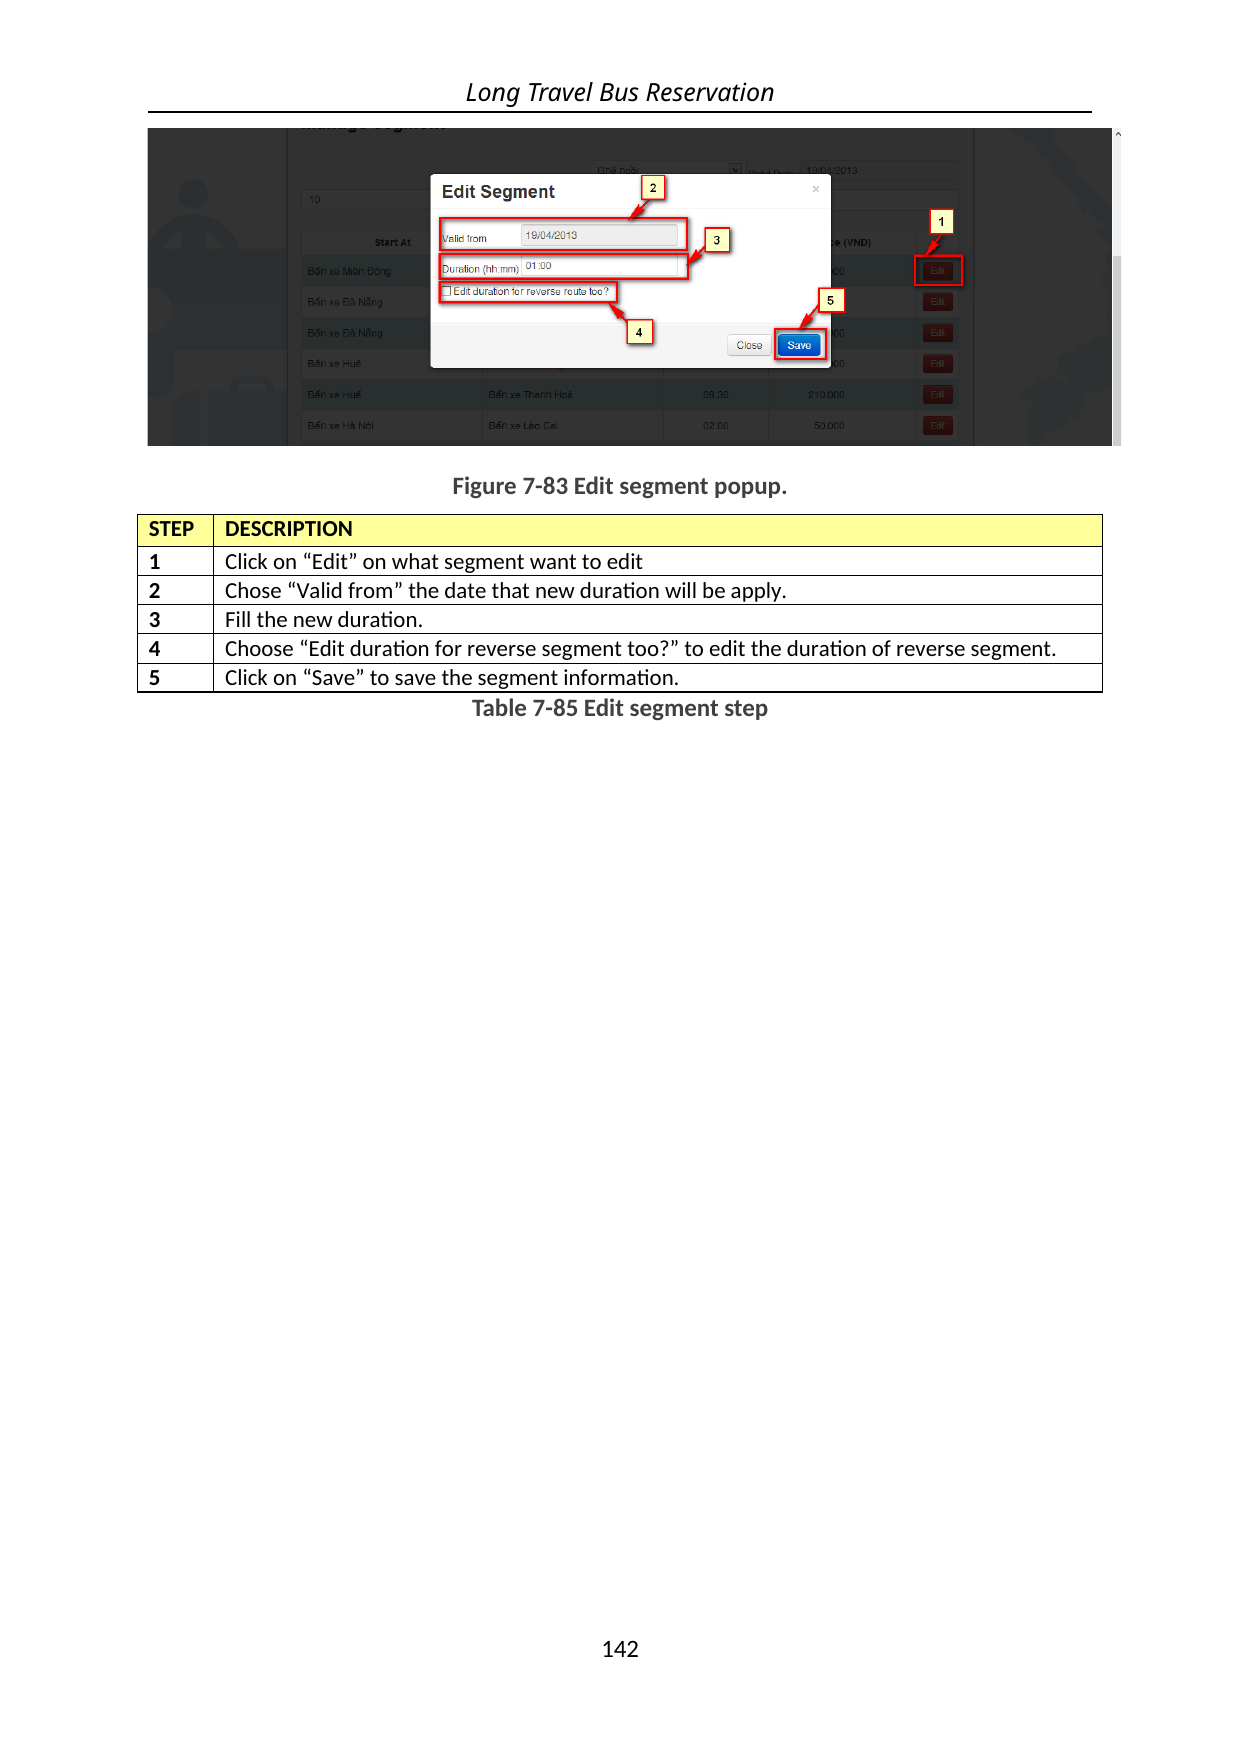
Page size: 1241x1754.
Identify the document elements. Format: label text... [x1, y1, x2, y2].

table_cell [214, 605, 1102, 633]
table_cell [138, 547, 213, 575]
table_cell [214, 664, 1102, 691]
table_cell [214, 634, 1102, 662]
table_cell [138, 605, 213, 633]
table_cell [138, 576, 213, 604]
picture [147, 128, 1122, 446]
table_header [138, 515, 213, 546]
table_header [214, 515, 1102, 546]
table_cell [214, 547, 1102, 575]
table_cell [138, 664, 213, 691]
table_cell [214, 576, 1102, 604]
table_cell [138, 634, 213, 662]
